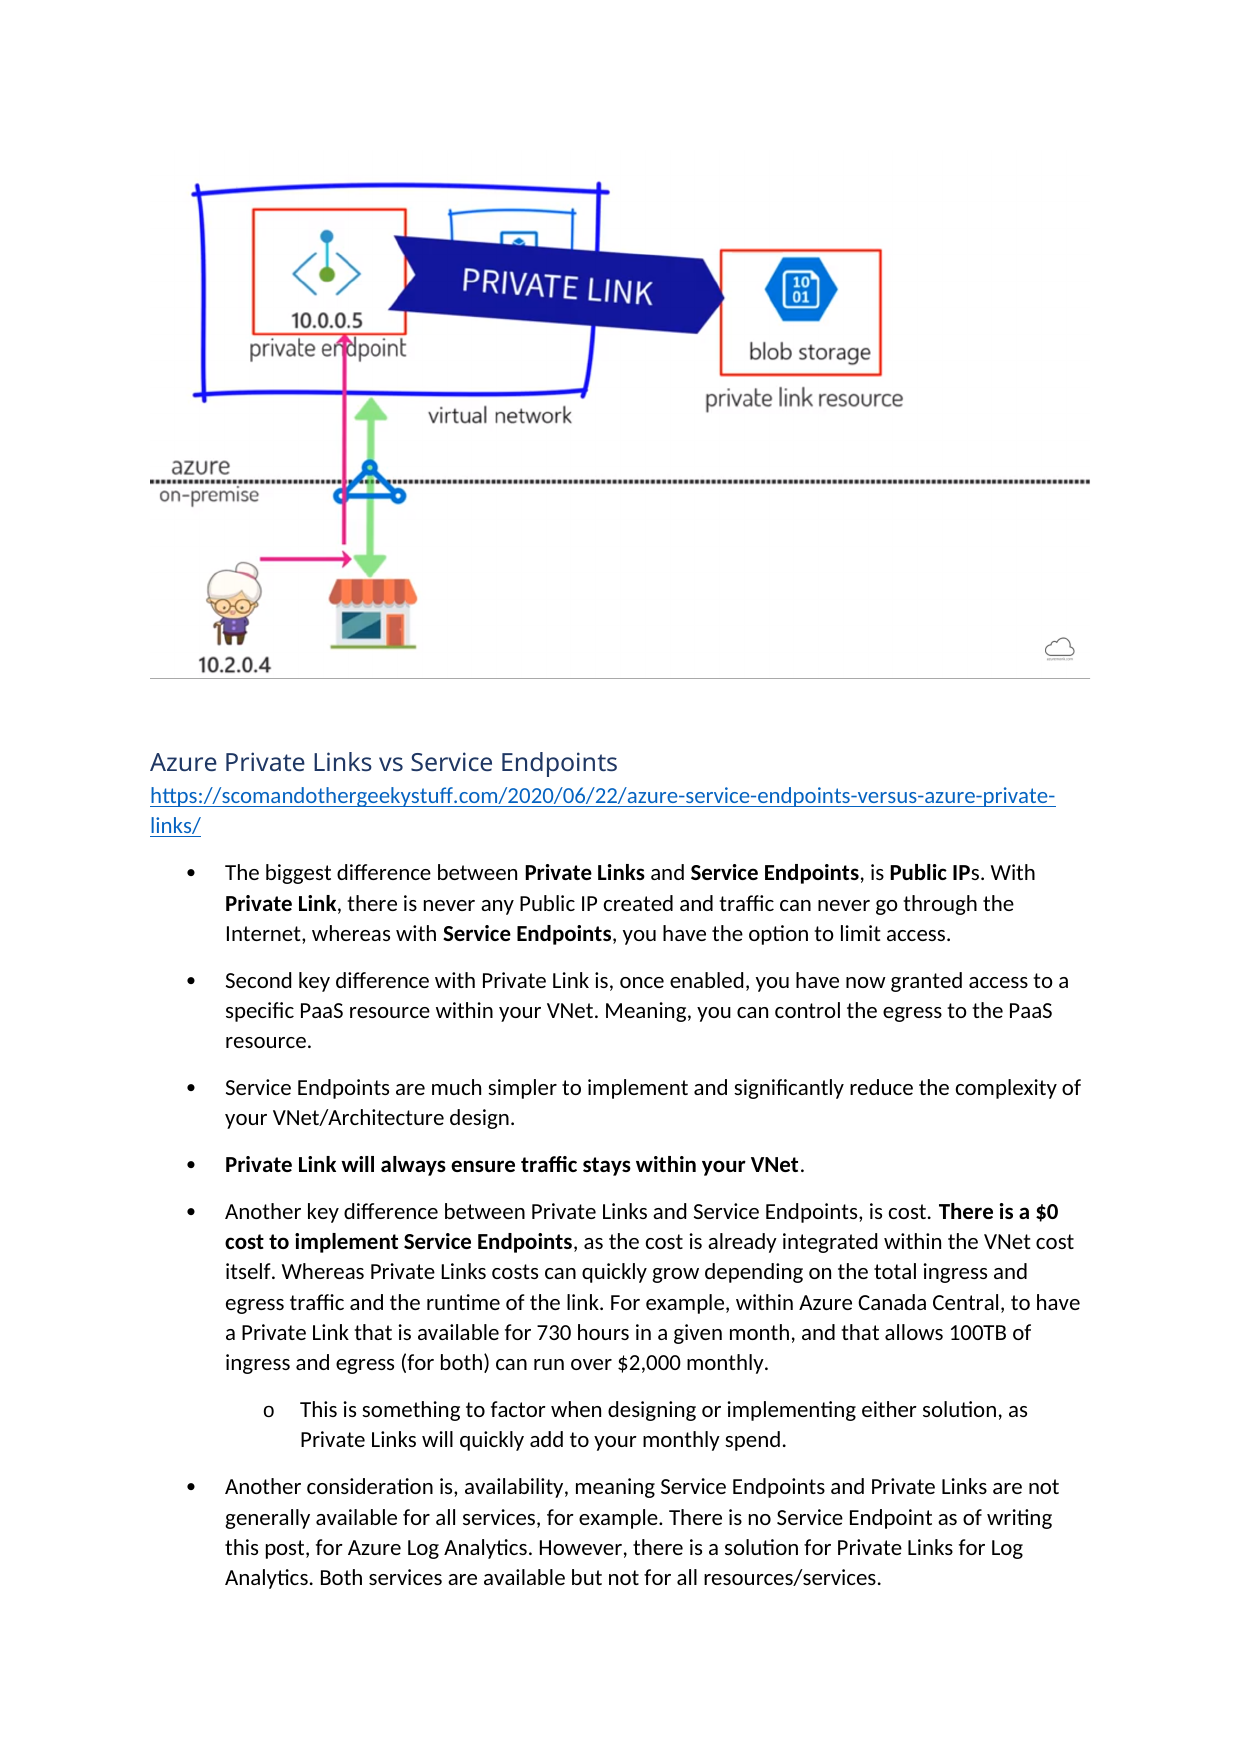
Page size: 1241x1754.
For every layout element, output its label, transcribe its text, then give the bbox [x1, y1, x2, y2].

list The biggest difference between Private Links and Service Endpoints, is Public IPs. With Private Link, there is never any Public IP created and traffic can never go through the Internet, whereas with Service Endpoints, you have the option to limit access. [187, 858, 1090, 947]
list Another key difference between Private Links and Service Endpoints, is cost. There is a $0 cost to implement Service Endpoints, as the cost is already integrated within the VNet cost itself. Whereas Private Links costs can quickly grow depending on the total ingress and egress traffic and the runtime of the link. For example, within Azure Canada Central, to have a Private Link that is available for 730 hours in a given month, and that allows 100TB of ingress and egress (for both) can run over $2,000 monthly. [187, 1197, 1090, 1376]
subtitle Azure Private Links vs Service Endpoints [150, 744, 1090, 779]
list Another consideration is, availability, meaning Service Endpoints and Private Links are not generally available for all services, for example. There is no Service Endpoint as of writing this post, for Azure Log Analytics. However, there is a solution for Private Links for Log Analytics. Both services are available but not for all resources/services. [187, 1472, 1090, 1591]
list This is something to factor when designing or implementing either solution, as Private Links will quickly add to your monthly spend. [262, 1395, 1090, 1454]
list Service Endpoints are much simpler to implement and significantly reduce the complexity of your VNet/Architecture design. [187, 1073, 1090, 1131]
text https://scomandothergeekystuff.com/2020/06/22/azure-service-endpoints-versus-azure-private-links/ [150, 781, 1090, 839]
list Private Link will always ensure traffic stays within your VNet. [187, 1150, 1090, 1178]
list Second key difference with Private Link is, once enabled, you have now granted access to a specific PaaS resource within your VNet. Meaning, you can control the egress to the PaaS resource. [187, 966, 1090, 1054]
picture [150, 150, 1091, 679]
